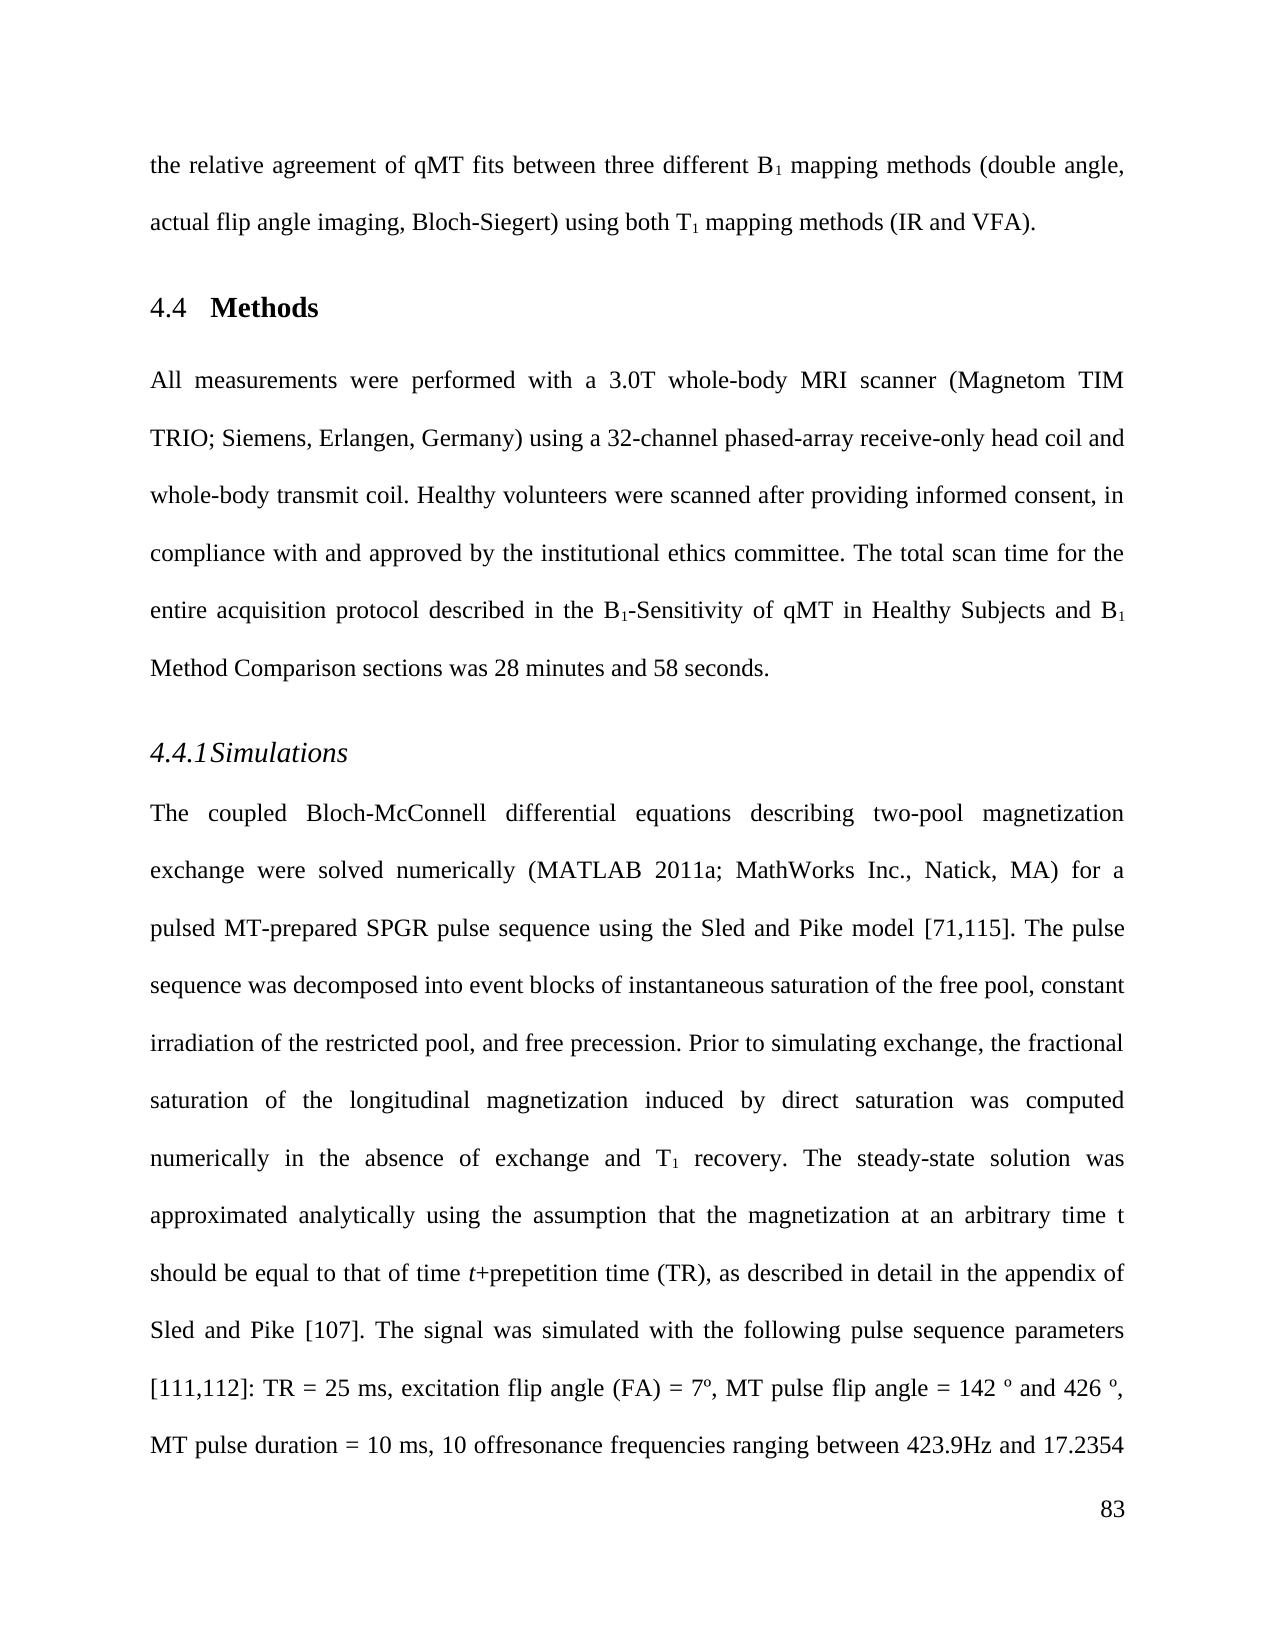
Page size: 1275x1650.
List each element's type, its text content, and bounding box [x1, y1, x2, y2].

subtitle Methods [150, 290, 1125, 323]
text All measurements were performed with a 3.0T whole-body MRI scanner (Magnetom TIM TRIO; Siemens, Erlangen, Germany) using a 32-channel phased-array receive-only head coil and whole-body transmit coil. Healthy volunteers were scanned after providing informed consent, in compliance with and approved by the institutional ethics committee. The total scan time for the entire acquisition protocol described in the B1-Sensitivity of qMT in Healthy Subjects and B1 Method Comparison sections was 28 minutes and 58 seconds. [150, 365, 1125, 682]
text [150, 798, 1125, 1459]
subtitle Simulations [150, 735, 1125, 769]
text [150, 150, 1125, 236]
